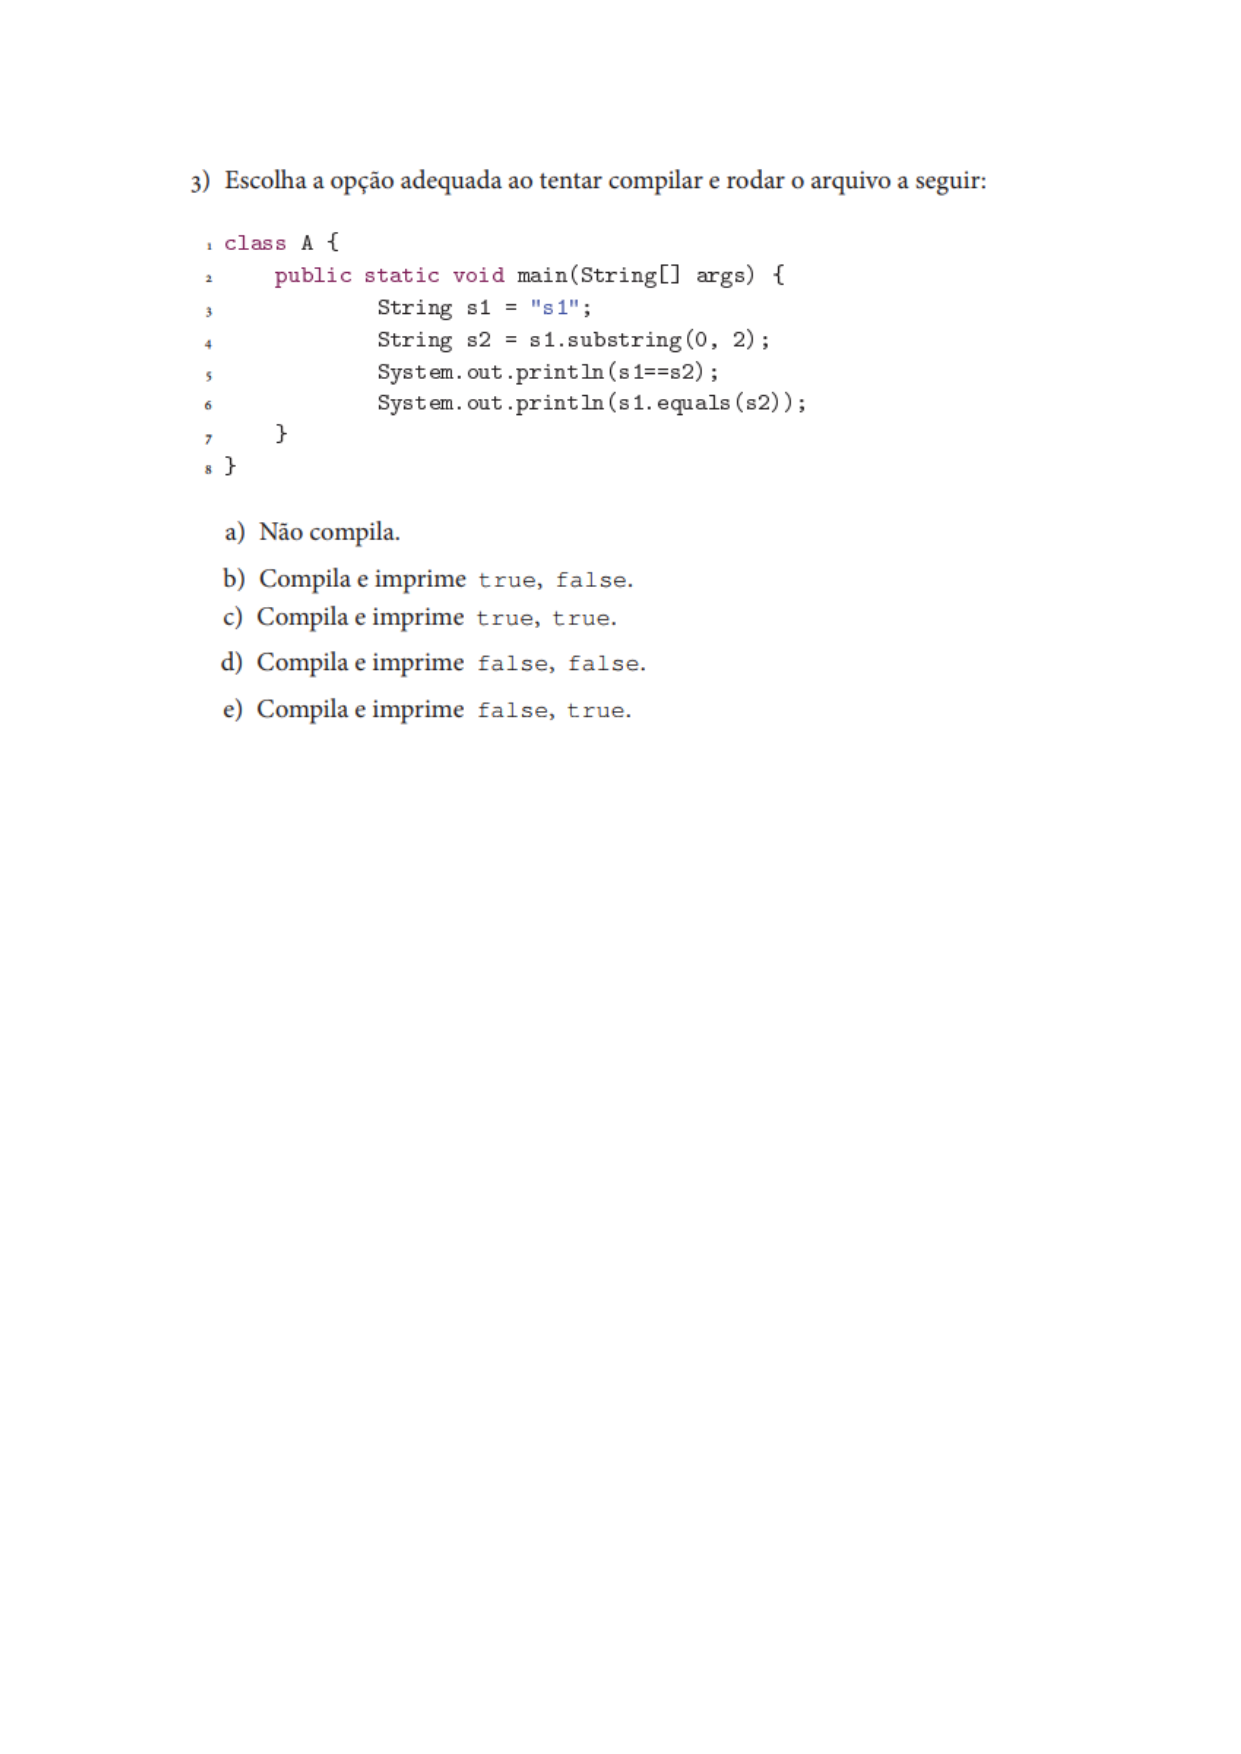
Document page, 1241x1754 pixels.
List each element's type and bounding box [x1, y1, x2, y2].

picture [176, 146, 1063, 732]
